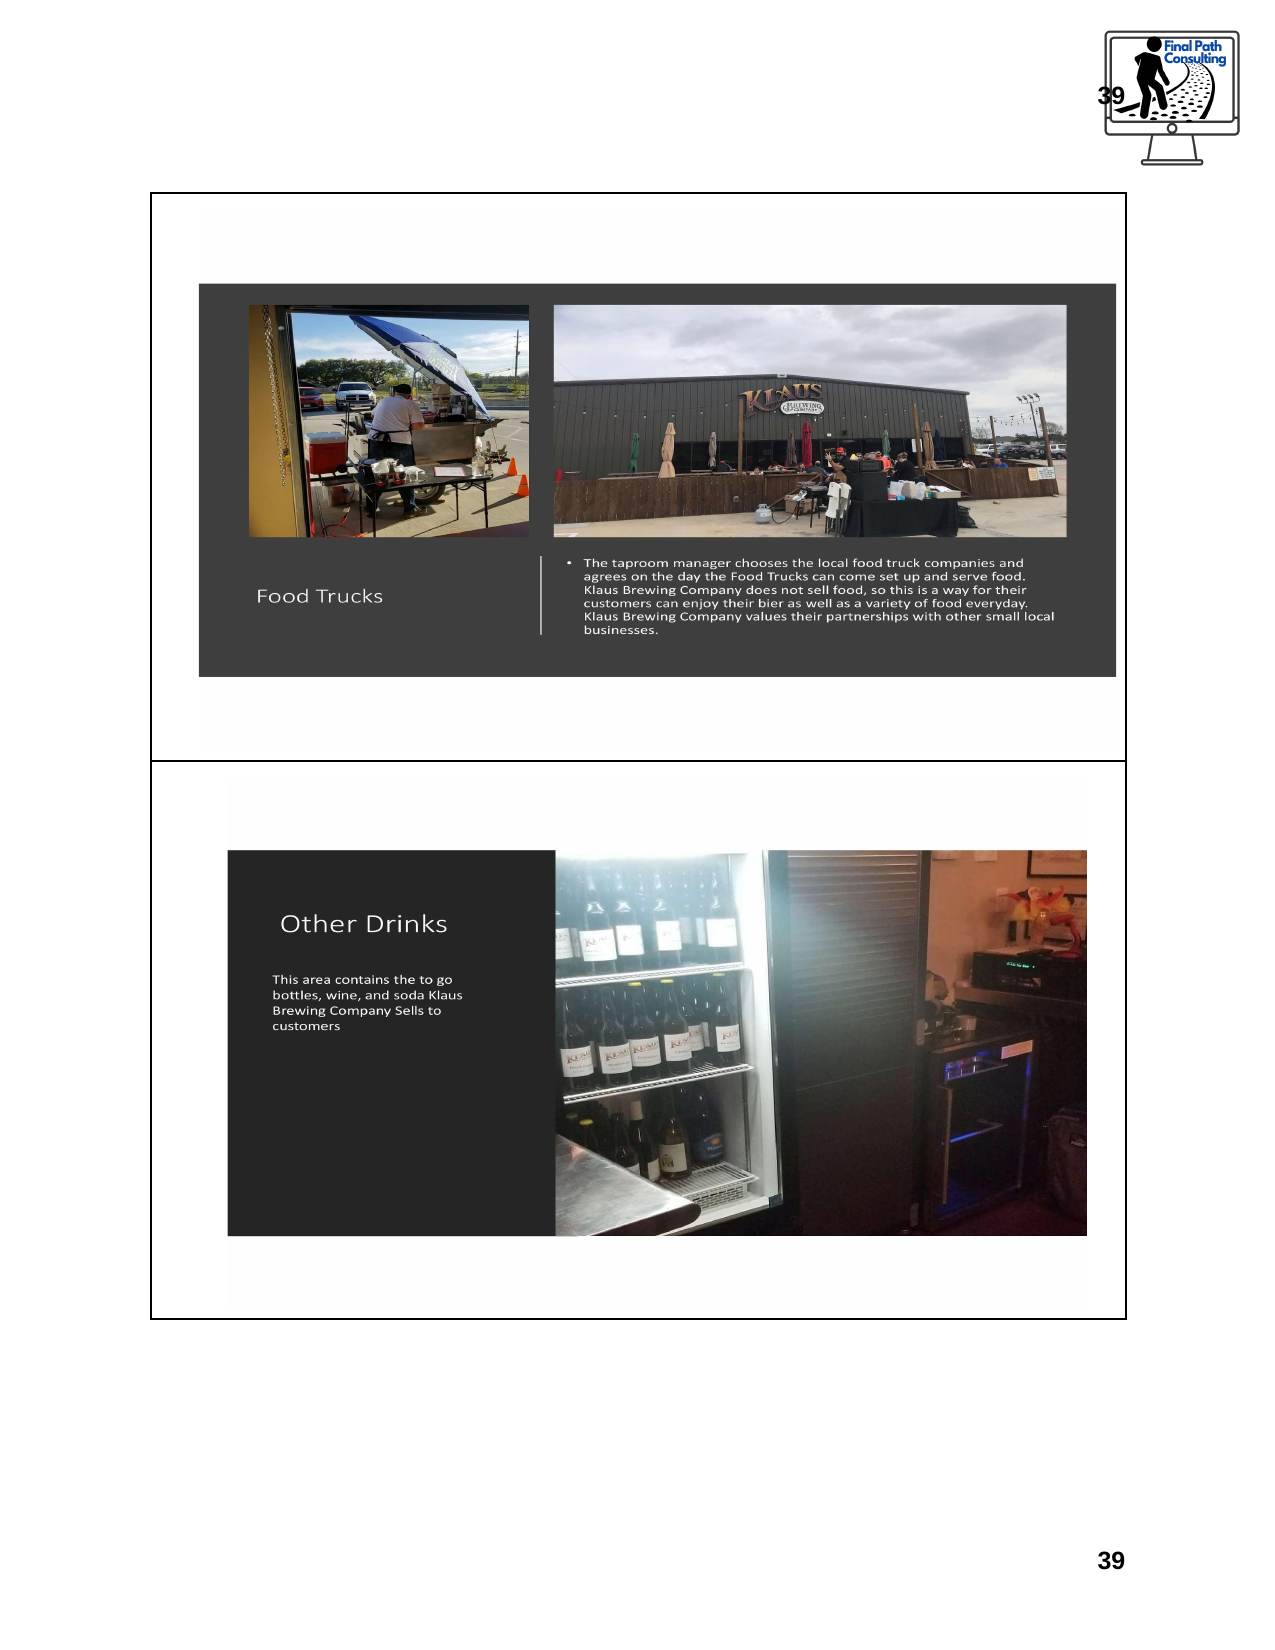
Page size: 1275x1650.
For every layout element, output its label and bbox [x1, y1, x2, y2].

table_header [152, 194, 1125, 760]
picture [227, 778, 1087, 1308]
picture [198, 211, 1117, 750]
table_cell [152, 762, 1125, 1318]
picture [1098, 89, 1106, 101]
picture [1098, 18, 1247, 174]
